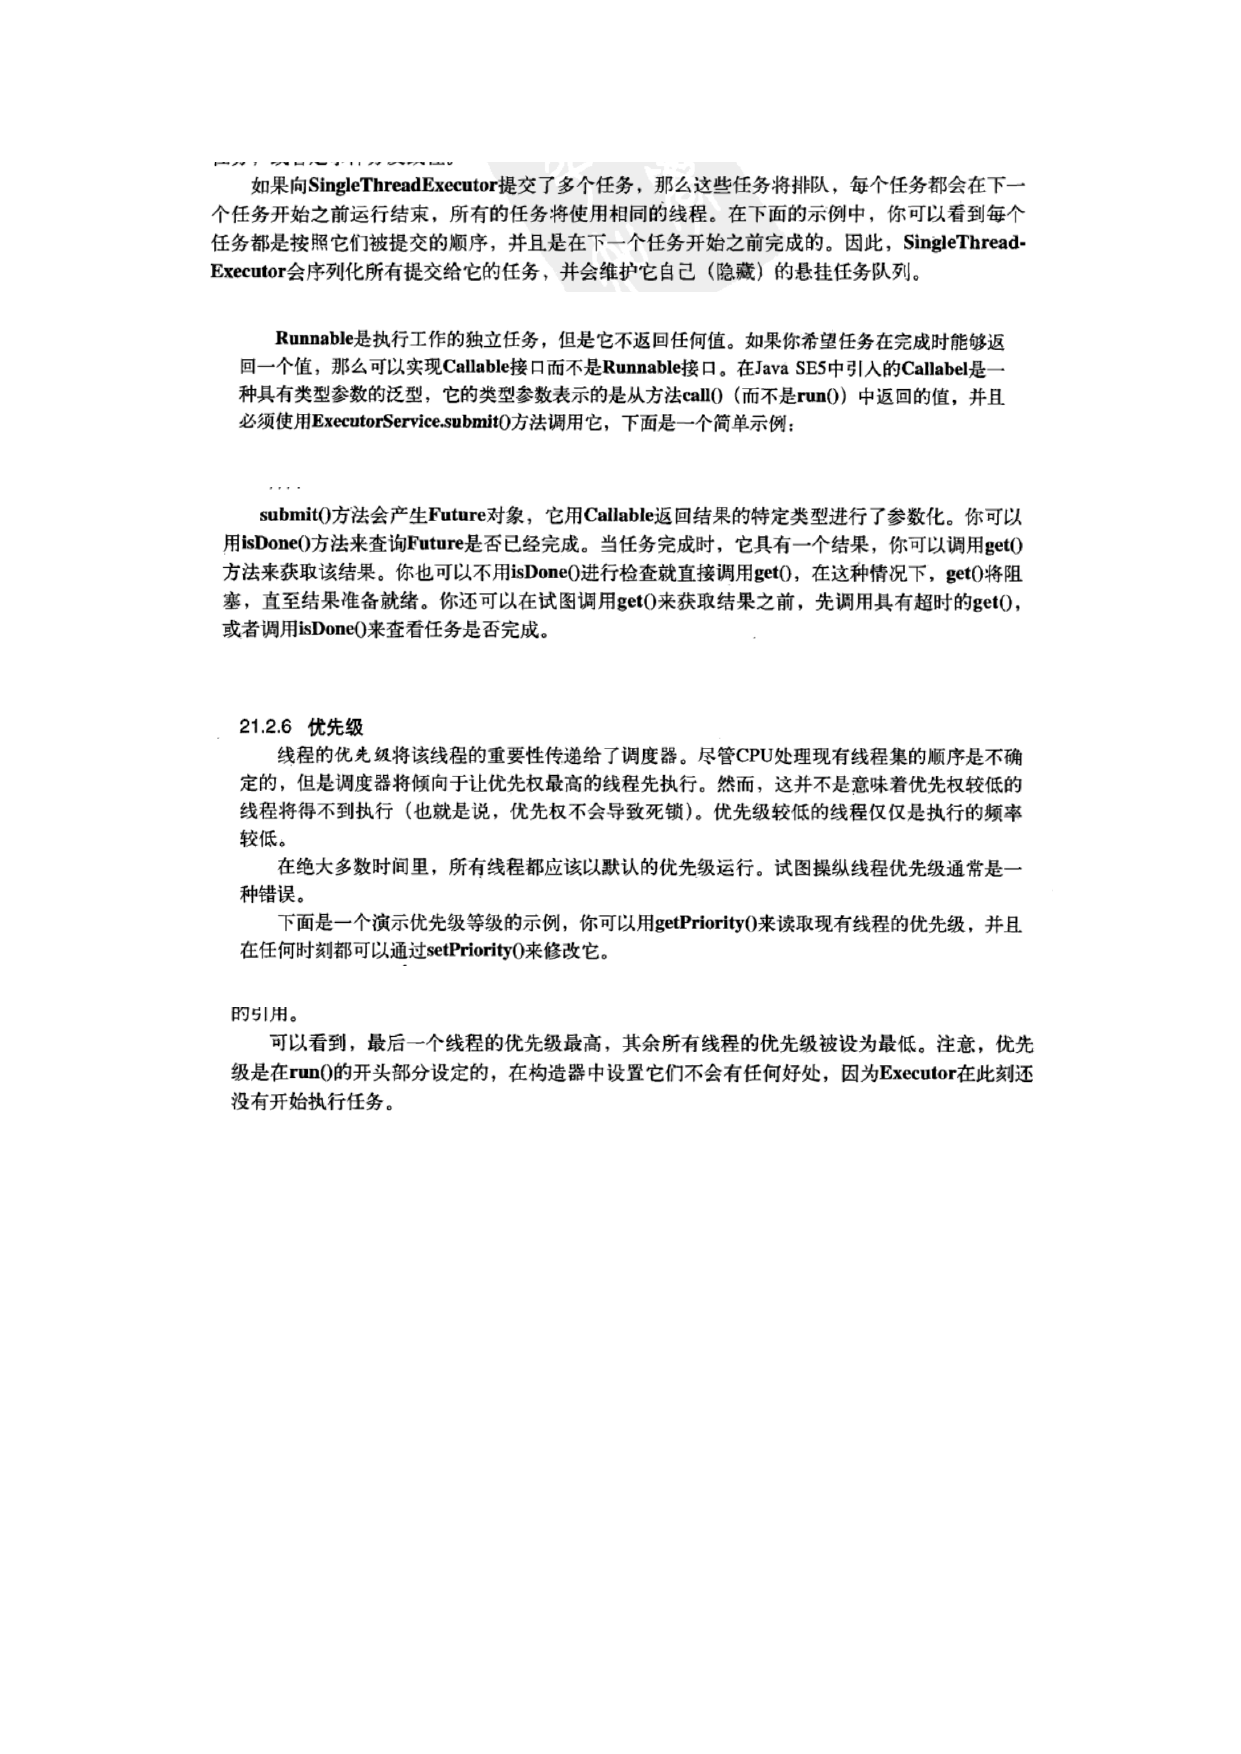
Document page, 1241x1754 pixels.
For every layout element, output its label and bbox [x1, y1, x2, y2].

picture [187, 324, 1053, 443]
picture [187, 162, 1053, 292]
picture [187, 1007, 1053, 1119]
picture [187, 714, 1053, 966]
picture [187, 487, 1053, 643]
